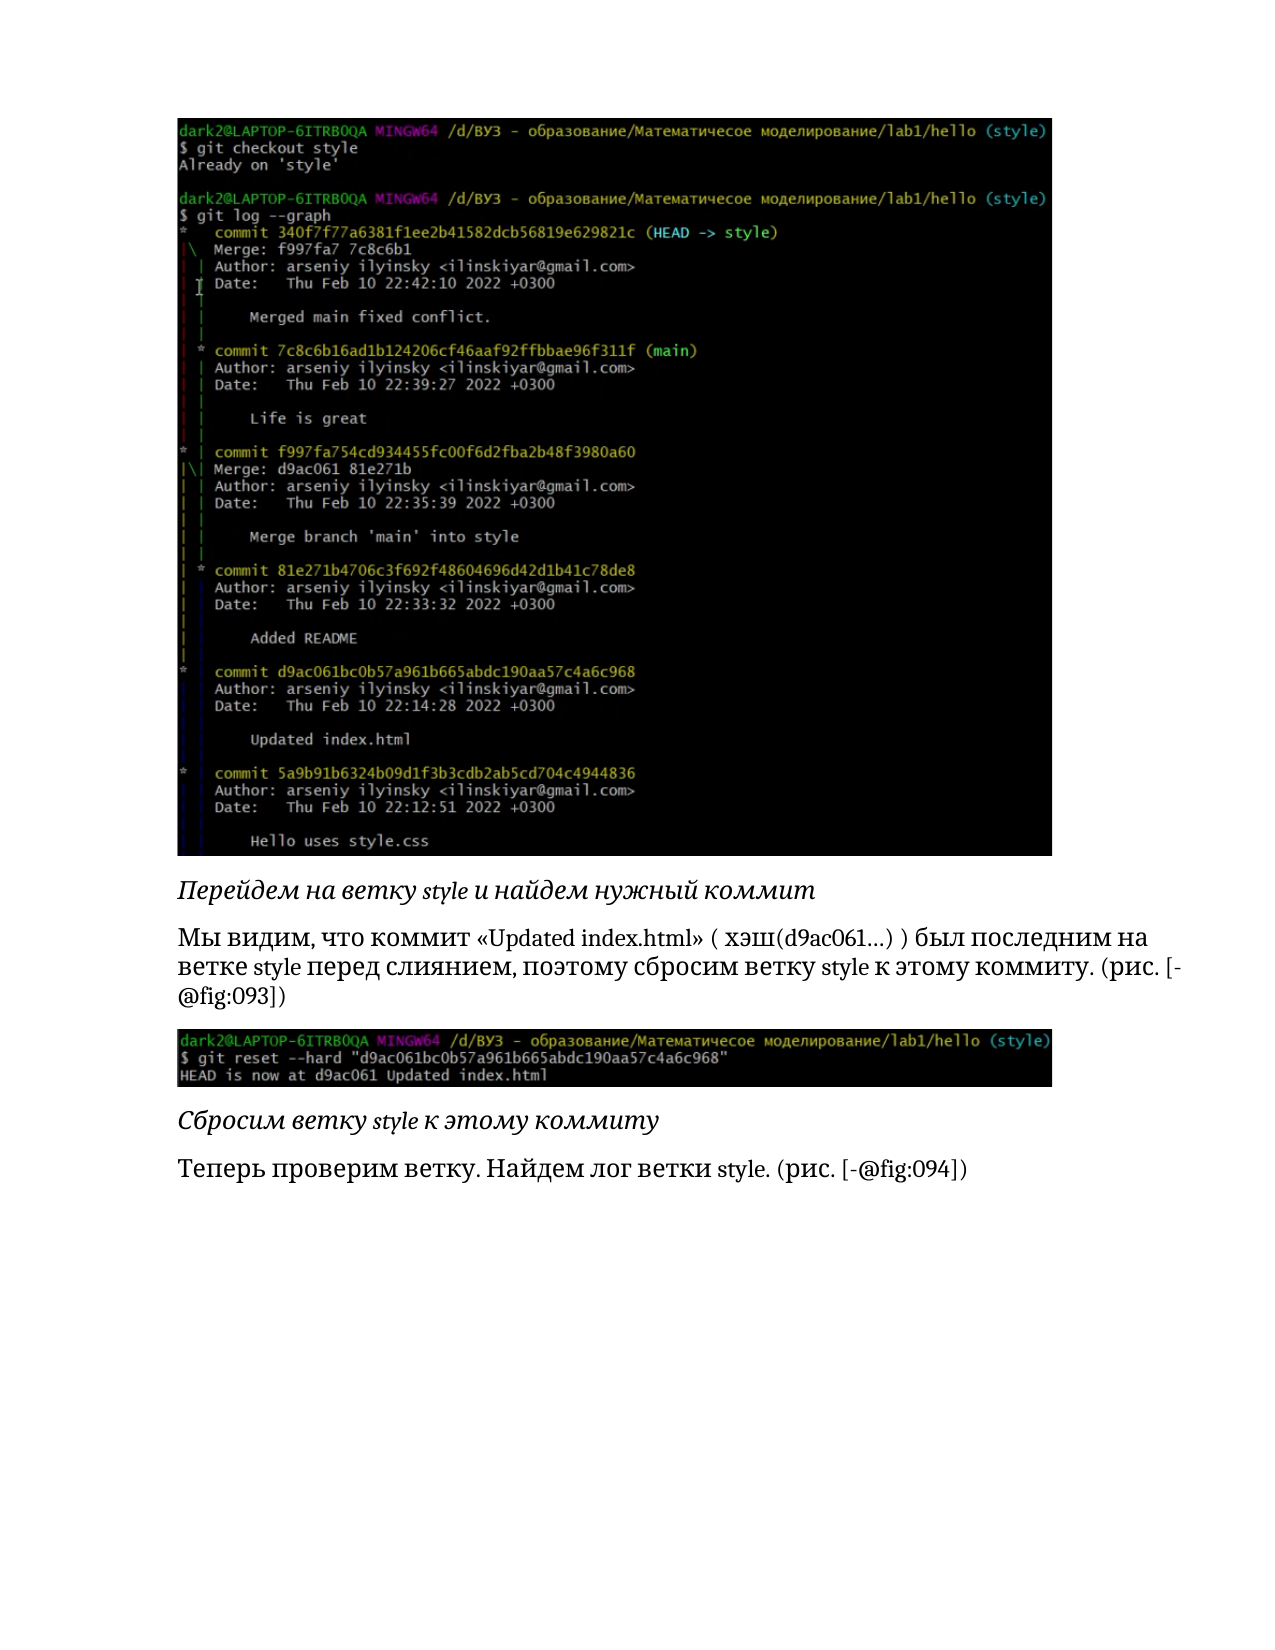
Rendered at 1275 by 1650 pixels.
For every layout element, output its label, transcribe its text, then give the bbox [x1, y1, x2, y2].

text Мы видим, что коммит «Updated index.html» ( хэш(d9ac061…) ) был последним на ветке style перед слиянием, поэтому сбросим ветку style к этому коммиту. (рис. [-@fig:093]) [177, 924, 1186, 1010]
text Сбросим ветку style к этому коммиту [177, 1107, 1186, 1136]
picture [177, 118, 1053, 856]
text Теперь проверим ветку. Найдем лог ветки style. (рис. [-@fig:094]) [177, 1154, 1186, 1183]
text Перейдем на ветку style и найдем нужный коммит [177, 877, 1186, 905]
picture [177, 1029, 1053, 1087]
